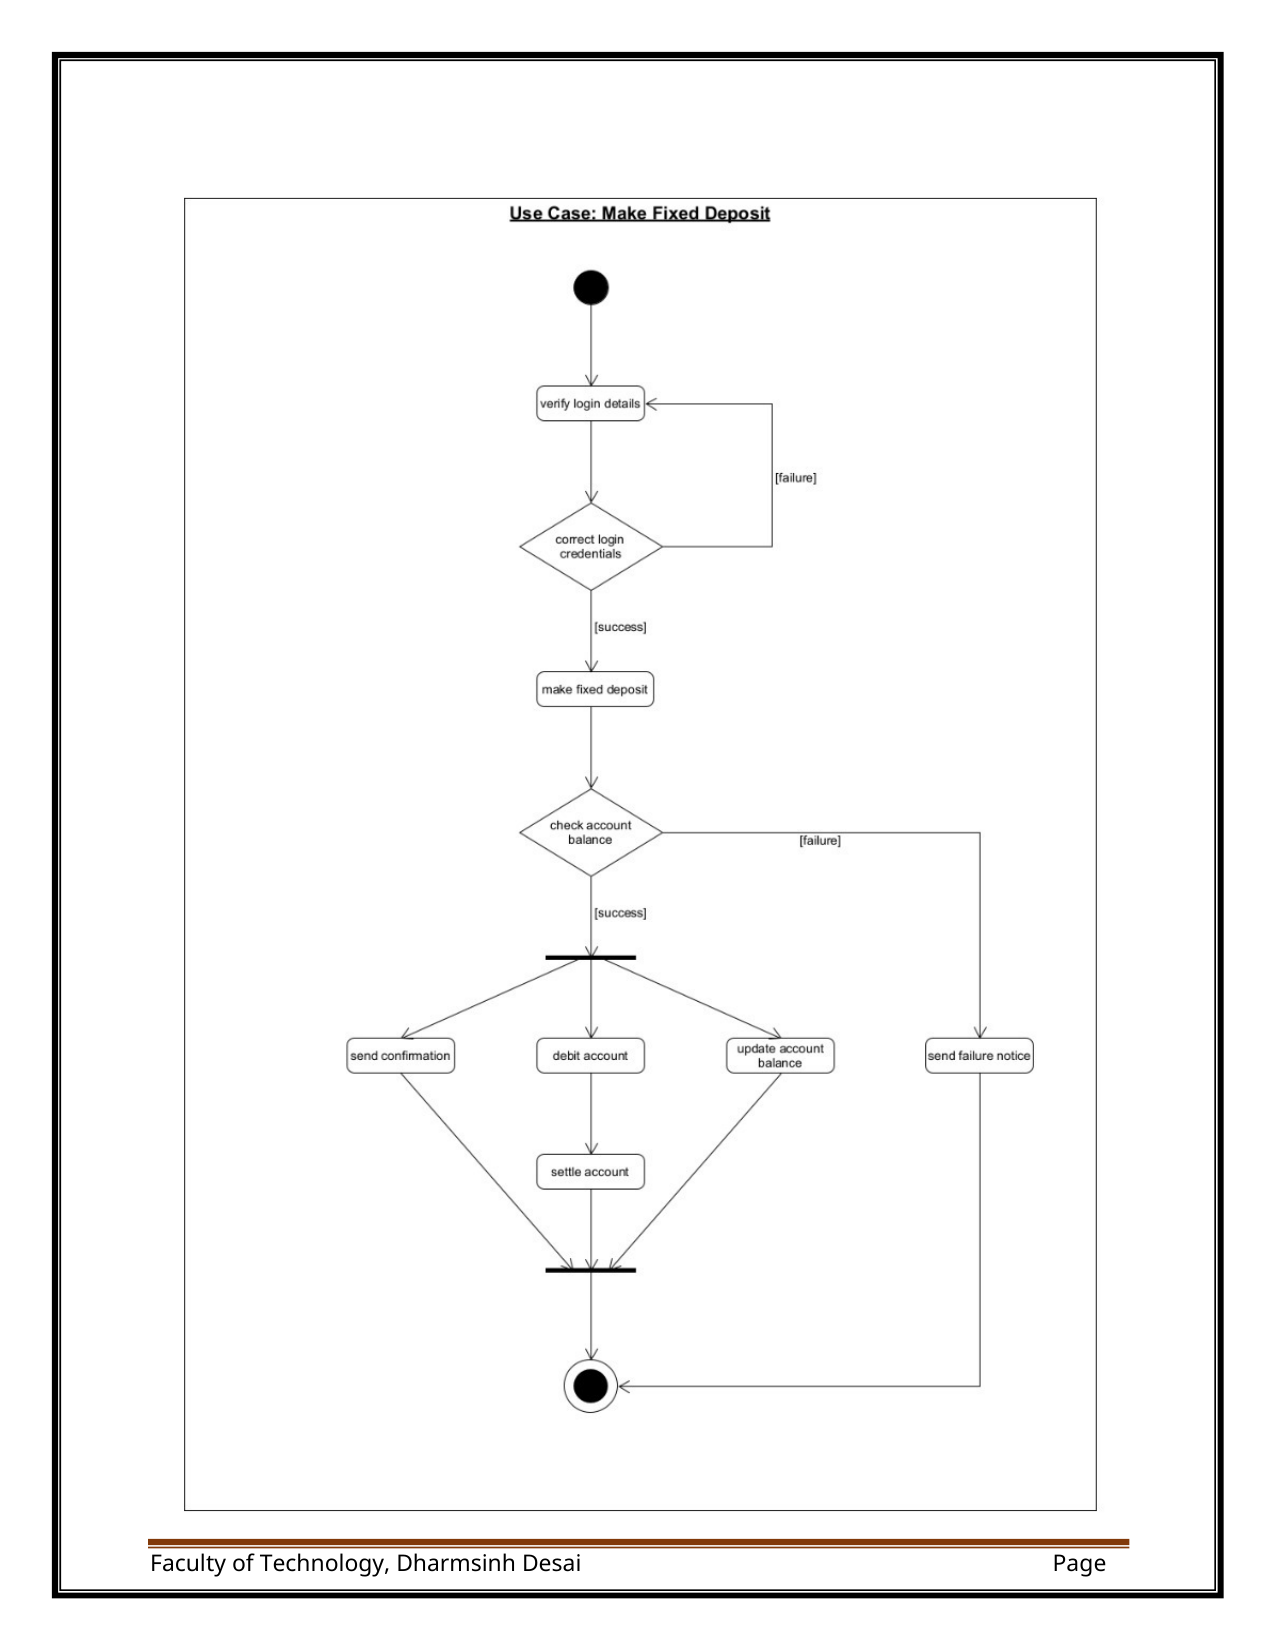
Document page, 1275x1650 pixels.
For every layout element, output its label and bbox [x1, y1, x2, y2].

picture [166, 180, 1115, 1529]
